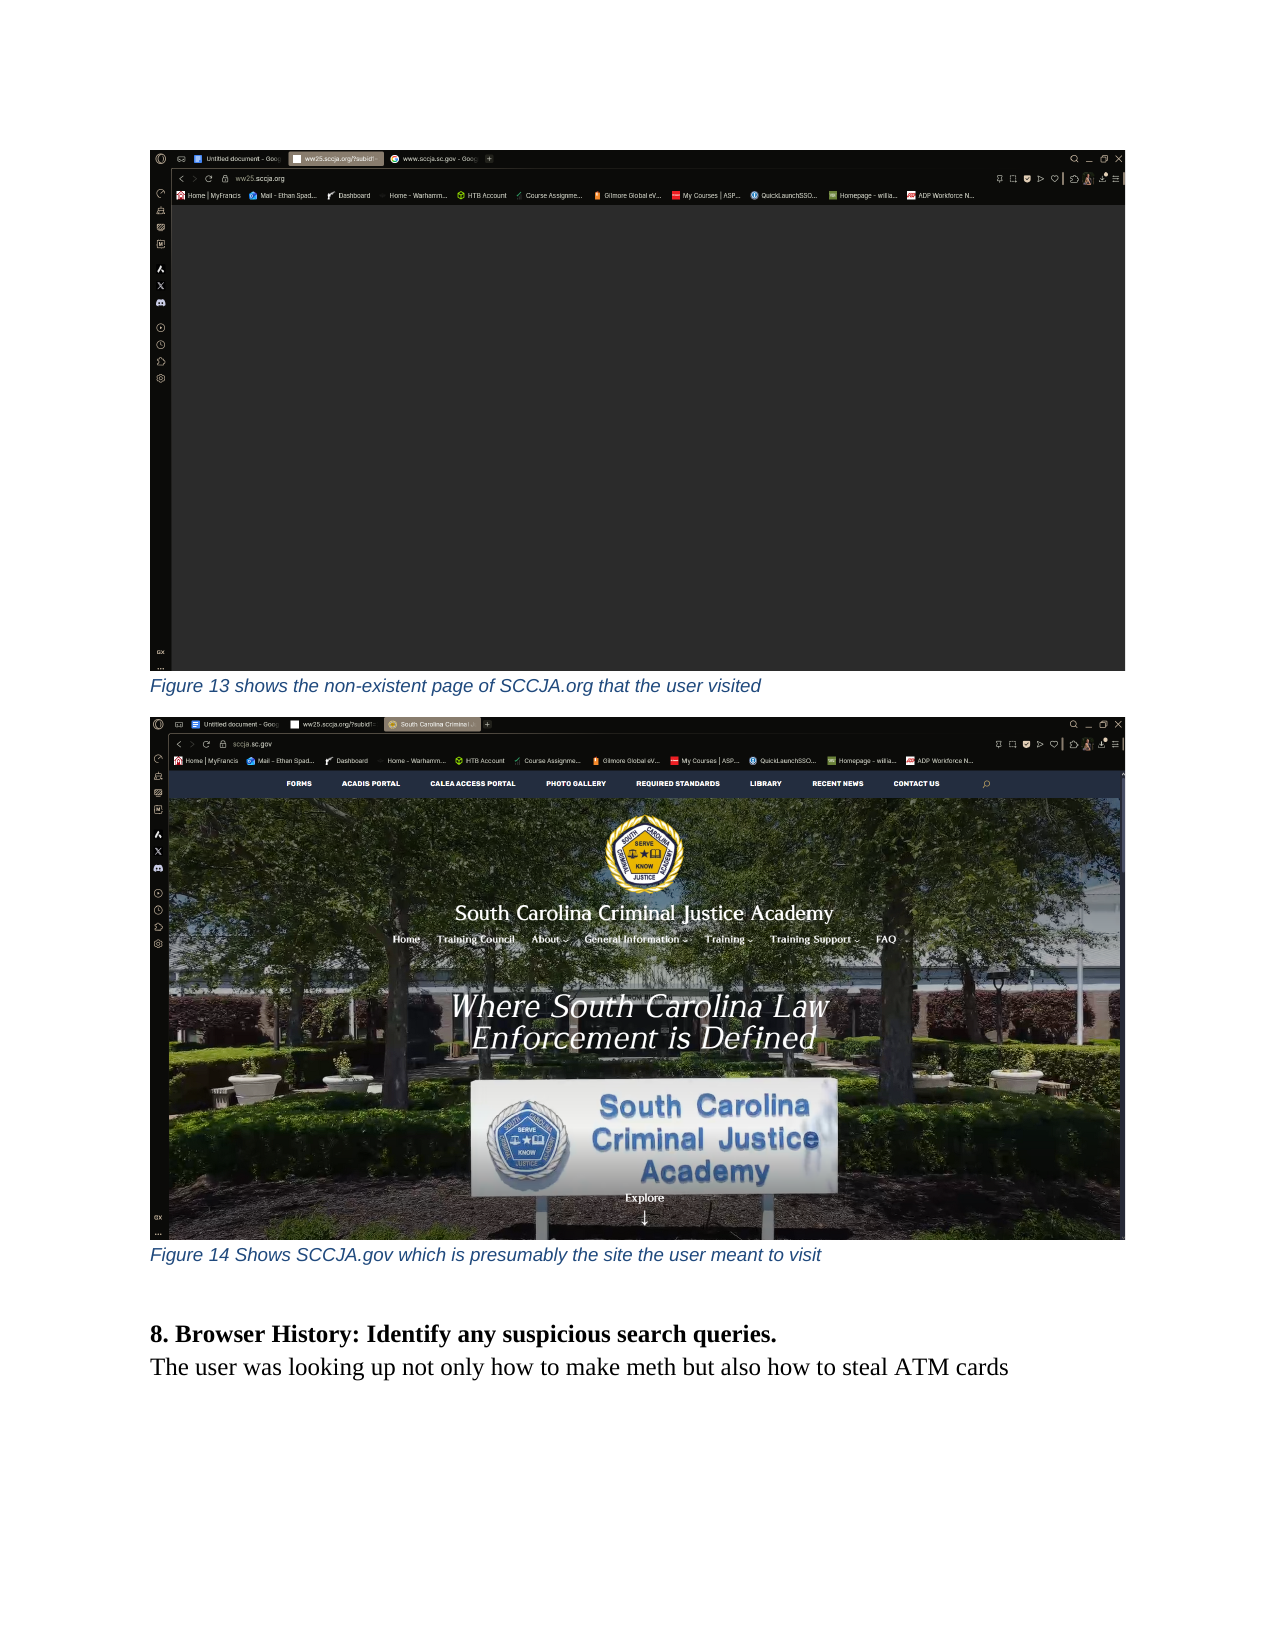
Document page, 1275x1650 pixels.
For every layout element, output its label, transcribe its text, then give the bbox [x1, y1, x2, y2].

picture [150, 150, 1125, 671]
text The user was looking up not only how to make meth but also how to steal ATM cards [150, 1352, 1125, 1381]
picture [150, 717, 1125, 1240]
text 8. Browser History: Identify any suspicious search queries. [150, 1319, 1125, 1348]
